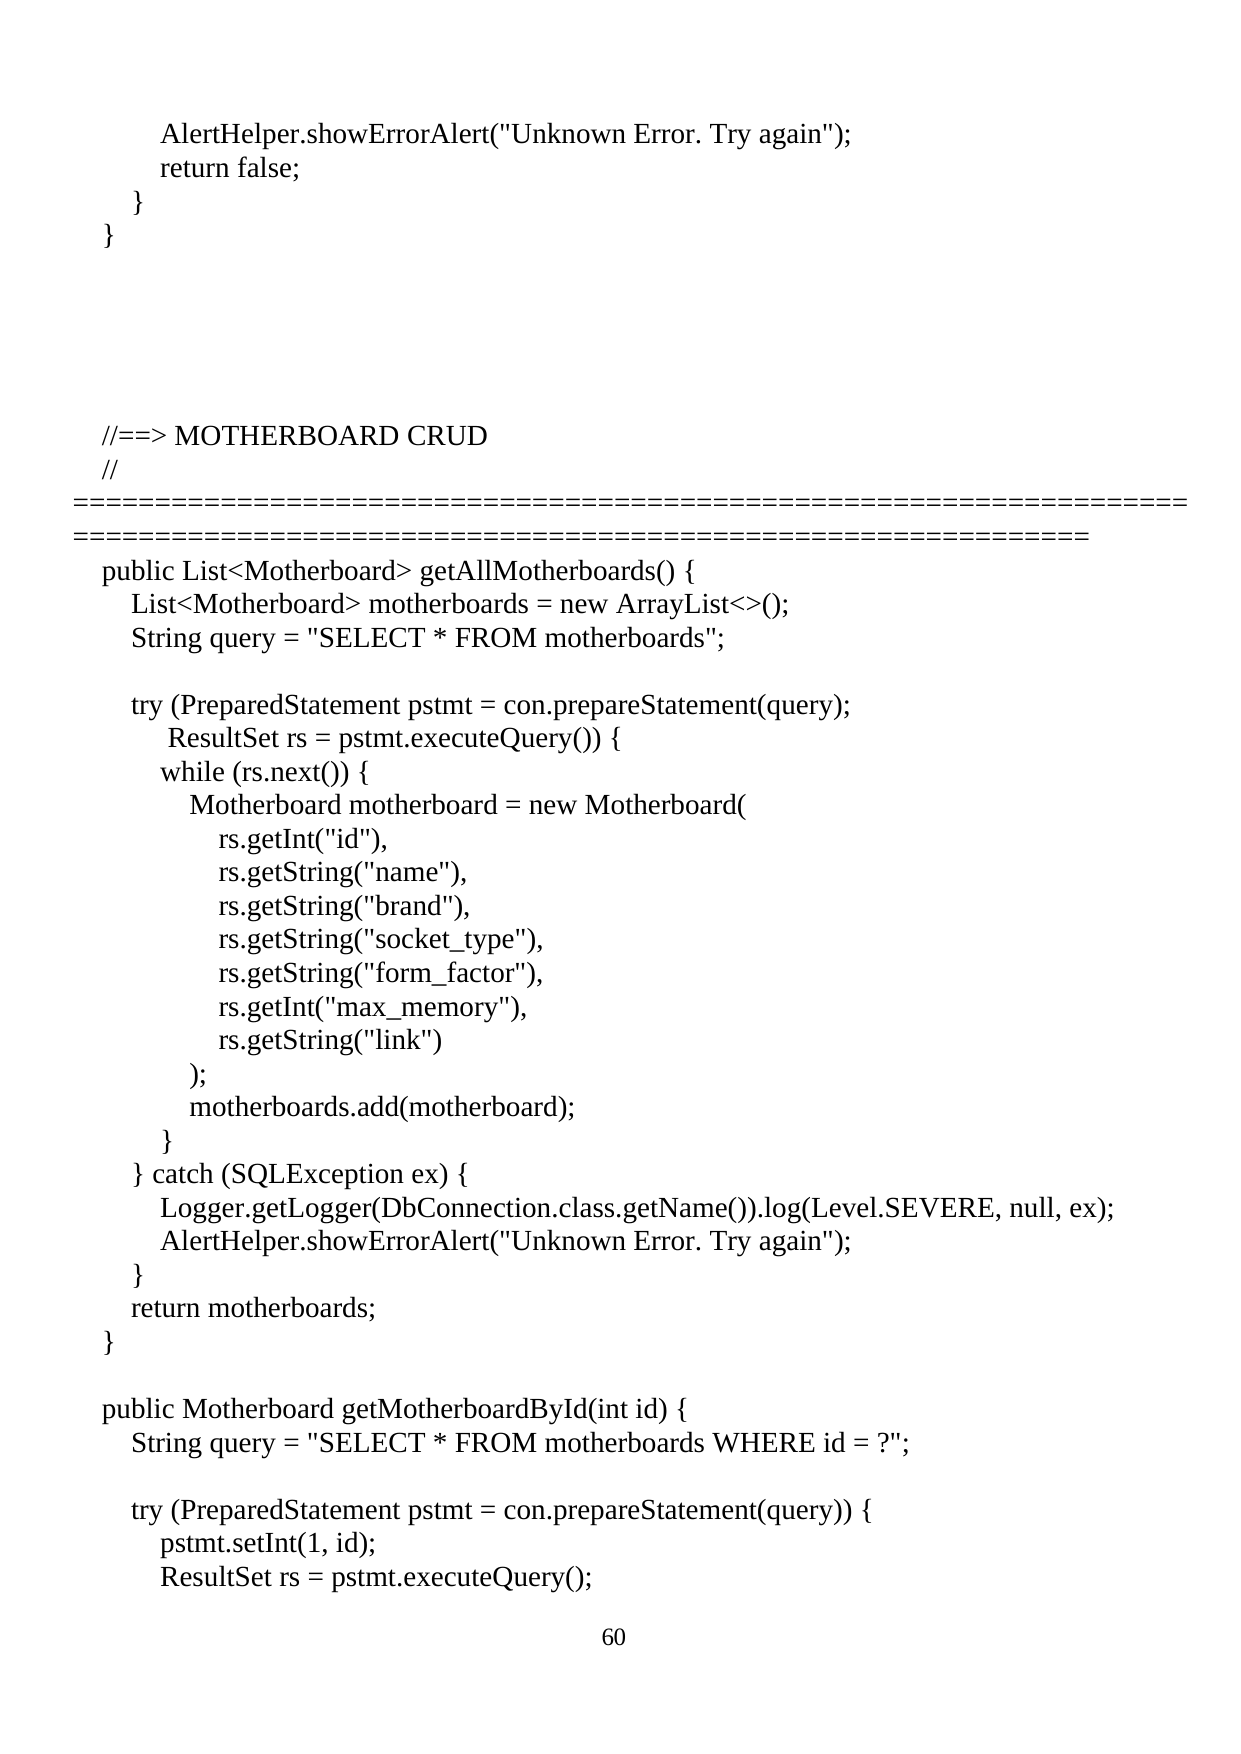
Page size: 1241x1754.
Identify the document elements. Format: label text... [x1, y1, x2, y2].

text return false; [72, 150, 1192, 184]
text rs.getString("name"), [72, 854, 1192, 888]
text AlertHelper.showErrorAlert("Unknown Error. Try again"); [72, 1223, 1192, 1257]
text rs.getInt("max_memory"), [72, 989, 1192, 1022]
text motherboards.add(motherboard); [72, 1089, 1192, 1123]
text List<Motherboard> motherboards = new ArrayList<>(); [72, 586, 1192, 620]
text //==> MOTHERBOARD CRUD [72, 418, 1192, 452]
text rs.getString("link") [72, 1022, 1192, 1056]
text try (PreparedStatement pstmt = con.prepareStatement(query); [72, 687, 1192, 720]
text rs.getString("form_factor"), [72, 955, 1192, 989]
text ResultSet rs = pstmt.executeQuery(); [72, 1559, 1192, 1592]
text return motherboards; [72, 1291, 1192, 1324]
text } [72, 1123, 1192, 1156]
text public List<Motherboard> getAllMotherboards() { [72, 553, 1192, 586]
text } [72, 184, 1192, 217]
text } [72, 1257, 1192, 1291]
text } catch (SQLException ex) { [72, 1156, 1192, 1190]
text pstmt.setInt(1, id); [72, 1525, 1192, 1559]
text } [72, 217, 1192, 251]
text rs.getString("socket_type"), [72, 922, 1192, 955]
text // ================================================================================================================================== [72, 452, 1192, 553]
text Logger.getLogger(DbConnection.class.getName()).log(Level.SEVERE, null, ex); [72, 1190, 1192, 1223]
text try (PreparedStatement pstmt = con.prepareStatement(query)) { [72, 1492, 1192, 1525]
text ResultSet rs = pstmt.executeQuery()) { [72, 720, 1192, 754]
text public Motherboard getMotherboardById(int id) { [72, 1391, 1192, 1425]
text ); [72, 1056, 1192, 1089]
text rs.getString("brand"), [72, 888, 1192, 922]
text rs.getInt("id"), [72, 821, 1192, 854]
text AlertHelper.showErrorAlert("Unknown Error. Try again"); [72, 117, 1192, 150]
text } [72, 1324, 1192, 1358]
text Motherboard motherboard = new Motherboard( [72, 787, 1192, 821]
text while (rs.next()) { [72, 754, 1192, 787]
text String query = "SELECT * FROM motherboards WHERE id = ?"; [72, 1425, 1192, 1458]
text String query = "SELECT * FROM motherboards"; [72, 620, 1192, 653]
